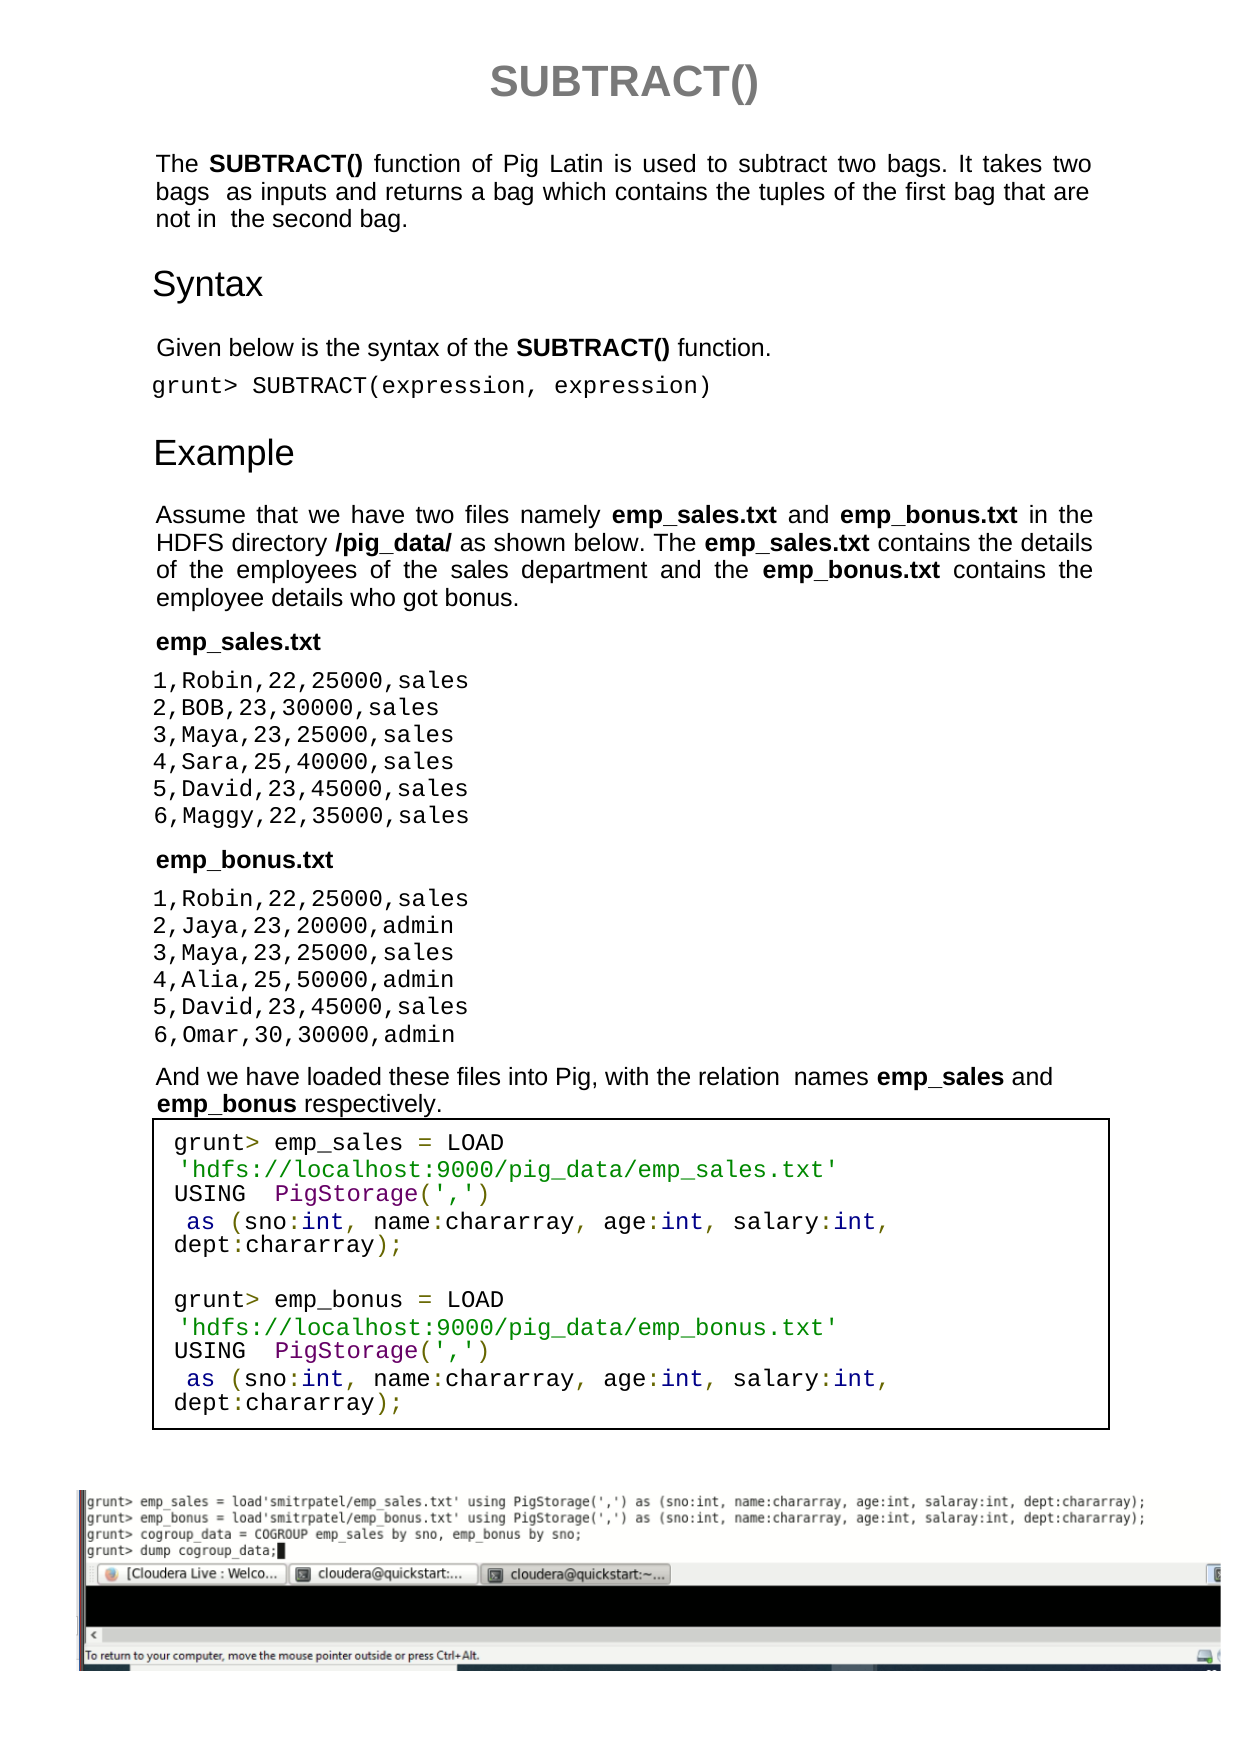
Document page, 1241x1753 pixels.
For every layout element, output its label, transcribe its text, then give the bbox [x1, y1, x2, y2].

text SUBTRACT() [489, 55, 1221, 105]
text 5,David,23,45000,sales [152, 777, 1221, 804]
text Syntax [152, 262, 1221, 304]
text 6,Omar,30,30000,admin [153, 1022, 1221, 1049]
text And we have loaded these files into Pig, with the relation names emp_sales and emp_bonus respectively. [155, 1063, 1092, 1118]
text grunt> SUBTRACT(expression, expression) [151, 374, 1221, 401]
text emp_sales.txt [156, 627, 1221, 656]
text 5,David,23,45000,sales [152, 995, 1221, 1022]
text 3,Maya,23,25000,sales [152, 940, 1221, 968]
picture [76, 1490, 1221, 1671]
text 2,Jaya,23,20000,admin [152, 913, 1221, 940]
text 4,Sara,25,40000,sales [152, 749, 1221, 777]
text Example [153, 431, 1221, 473]
text 2,BOB,23,30000,sales [152, 695, 1221, 722]
text Assume that we have two files namely emp_sales.txt and emp_bonus.txt in the HDFS directory /pig_data/ as shown below. The emp_sales.txt contains the details of the employees of the sales department and the emp_bonus.txt contains the employee details who got bonus. [155, 502, 1093, 612]
text 6,Maggy,22,35000,sales [153, 804, 1221, 831]
table_header grunt> emp_sales = LOAD 'hdfs://localhost:9000/pig_data/emp_sales.txt' USING PigStorage(',') as (sno:int, name:chararray, age:int, salary:int, dept:chararray); grunt> emp_bonus = LOAD 'hdfs://localhost:9000/pig_data/emp_bonus.txt' USING PigStorage(',') as (sno:int, name:chararray, age:int, salary:int, dept:chararray); [154, 1120, 1108, 1428]
text 4,Alia,25,50000,admin [152, 968, 1221, 995]
text Given below is the syntax of the SUBTRACT() function. [156, 333, 1221, 362]
text 1,Robin,22,25000,sales [153, 886, 1221, 913]
text emp_bonus.txt [156, 845, 1221, 874]
text 3,Maya,23,25000,sales [152, 722, 1221, 749]
text The SUBTRACT() function of Pig Latin is used to subtract two bags. It takes two bags as inputs and returns a bag which contains the tuples of the first bag that are not in the second bag. [155, 151, 1093, 233]
text 1,Robin,22,25000,sales [153, 668, 1221, 695]
